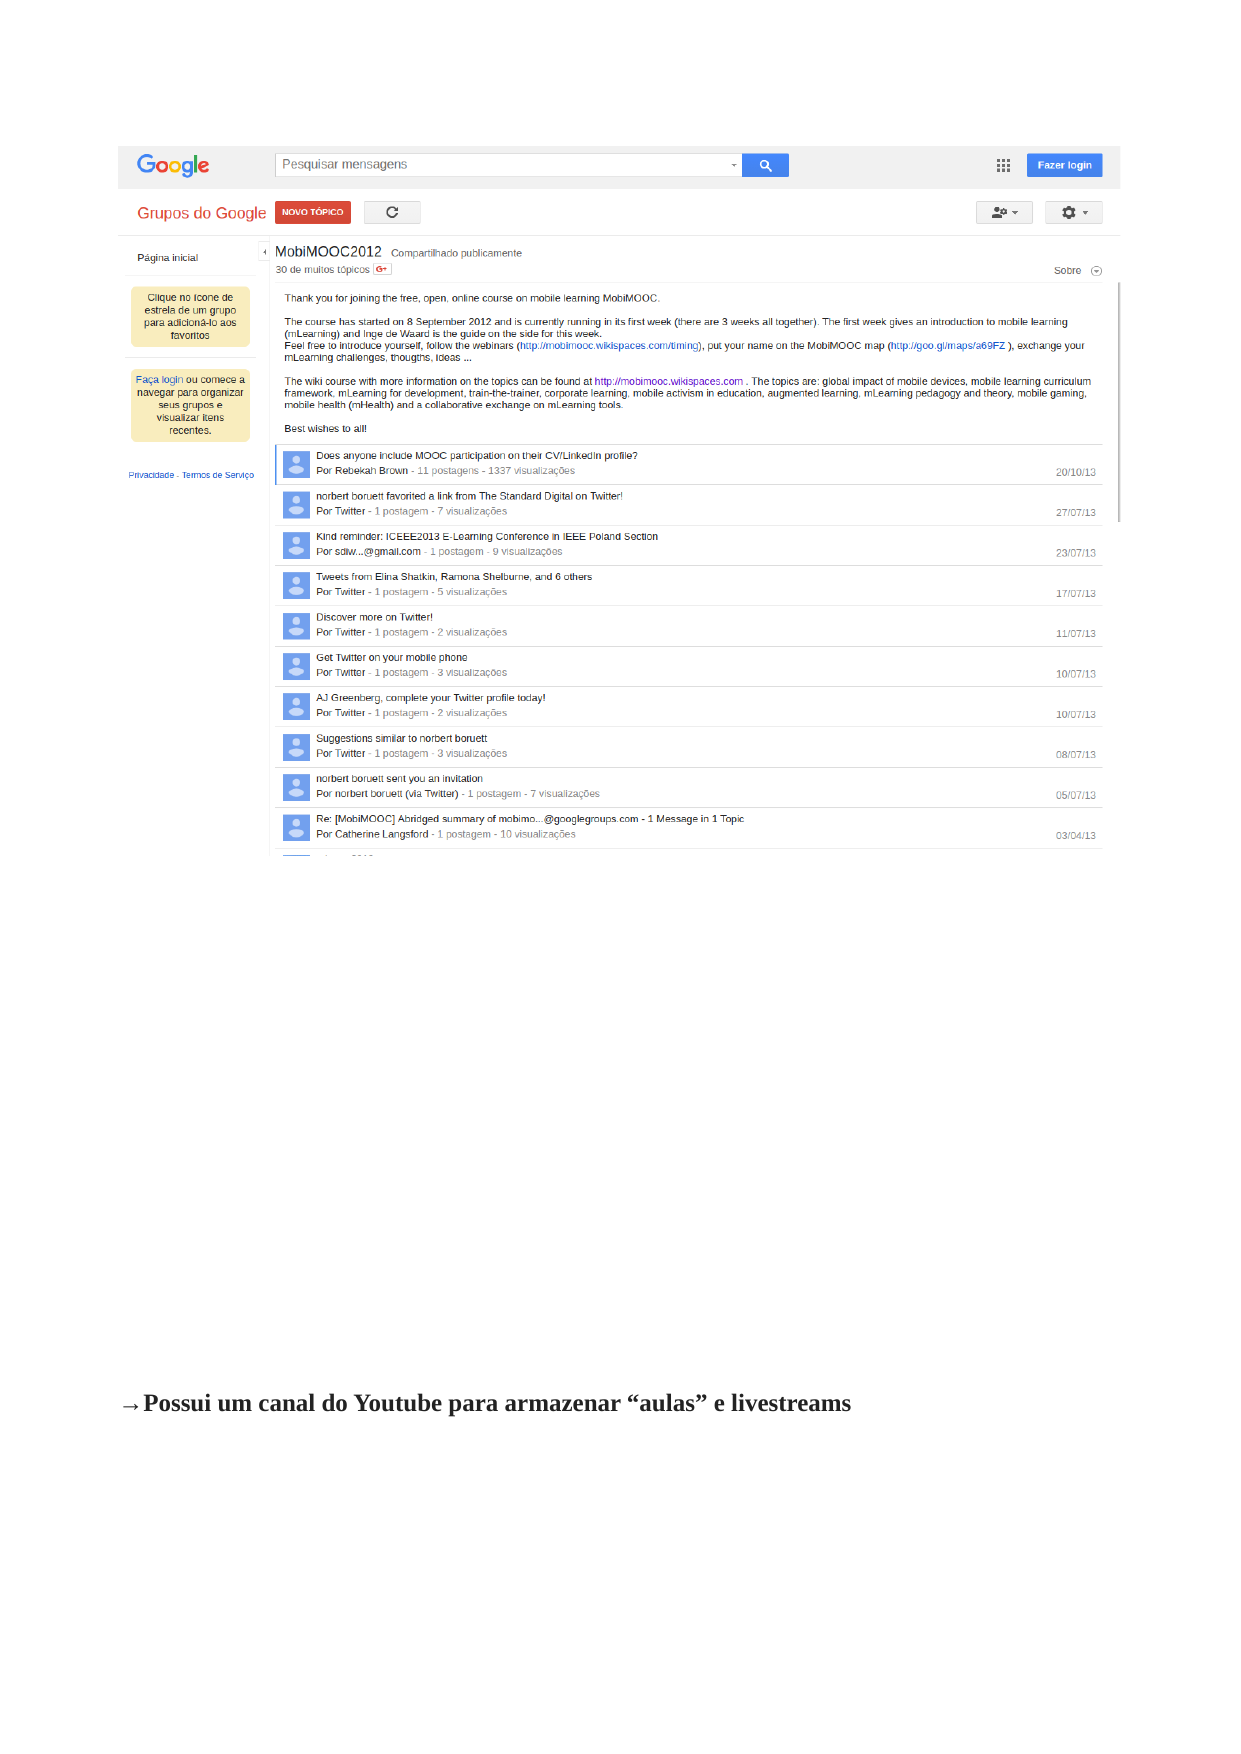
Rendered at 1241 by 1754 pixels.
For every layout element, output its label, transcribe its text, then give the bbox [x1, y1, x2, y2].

picture [118, 146, 1121, 856]
text →Possui um canal do Youtube para armazenar “aulas” e livestreams [118, 1388, 1122, 1417]
